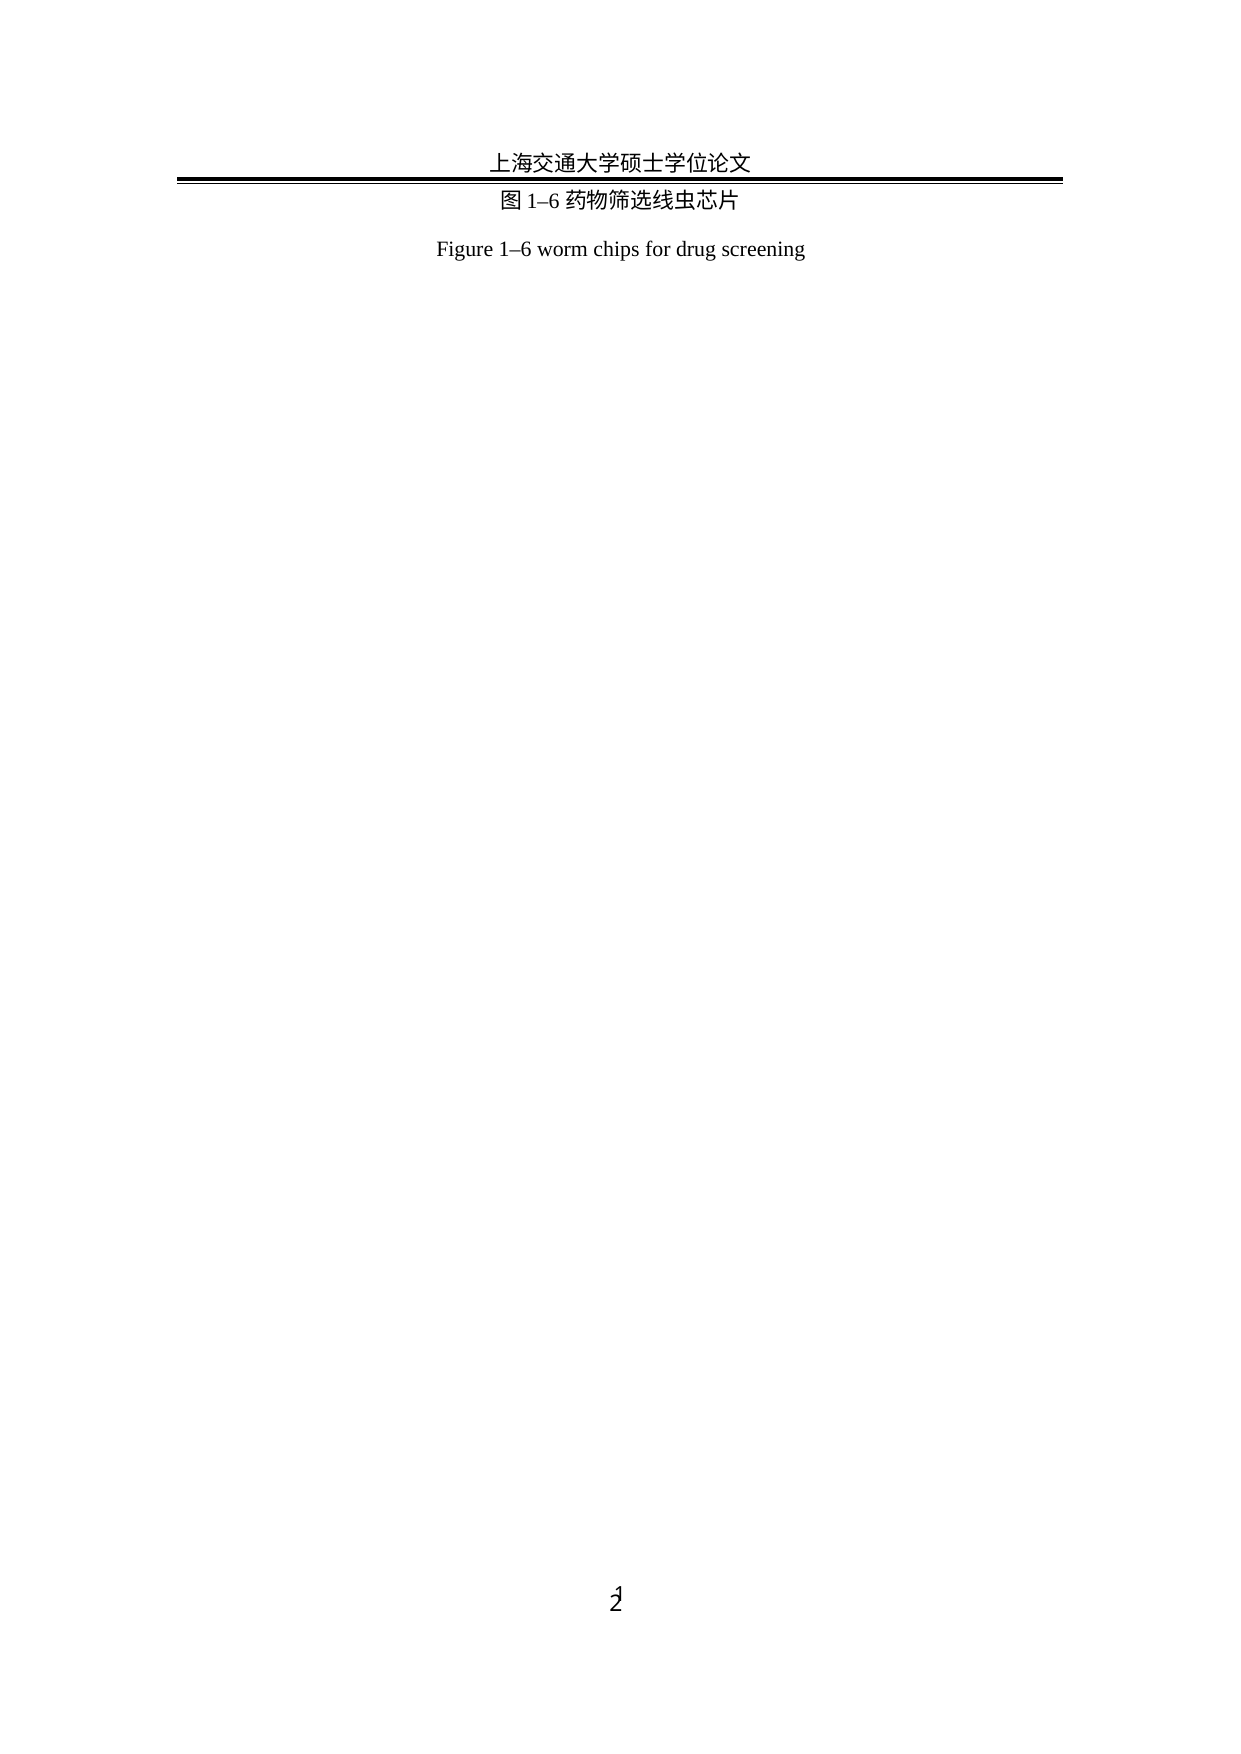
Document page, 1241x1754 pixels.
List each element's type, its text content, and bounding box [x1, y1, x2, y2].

text Figure 1–6 worm chips for drug screening [436, 236, 828, 262]
text 图 1–6 药物筛选线虫芯片 [436, 183, 828, 215]
